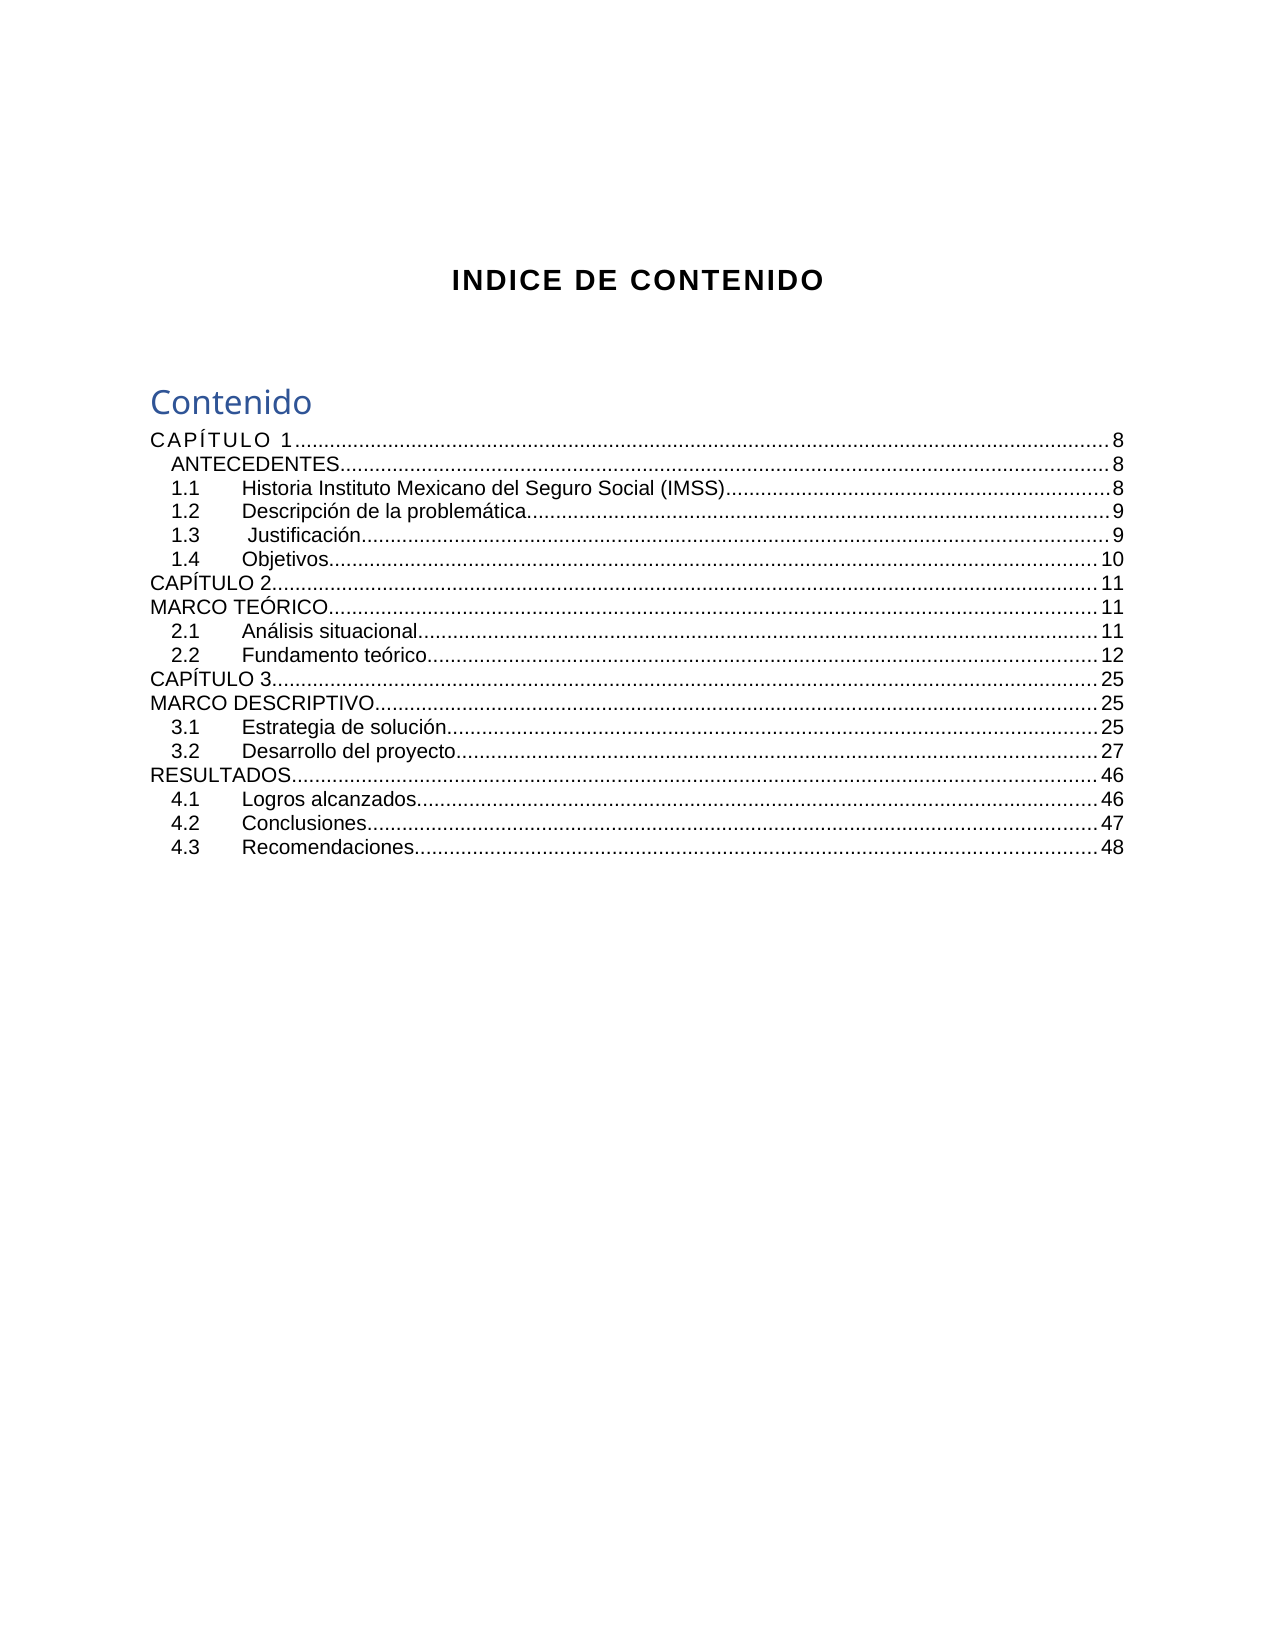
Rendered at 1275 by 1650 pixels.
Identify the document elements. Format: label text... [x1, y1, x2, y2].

text 3.2 Desarrollo del proyecto 27 [171, 739, 1125, 763]
text 1.1 Historia Instituto Mexicano del Seguro Social (IMSS) 8 [171, 475, 1125, 499]
text 1.4 Objetivos 10 [171, 547, 1125, 571]
text 1.3 Justificación 9 [171, 523, 1125, 547]
text 4.1 Logros alcanzados 46 [171, 787, 1125, 811]
subtitle Contenido [150, 378, 1125, 424]
text MARCO TEÓRICO 11 [150, 595, 1125, 619]
text 4.3 Recomendaciones 48 [171, 835, 1125, 859]
text ANTECEDENTES 8 [171, 451, 1125, 475]
text 4.2 Conclusiones 47 [171, 811, 1125, 835]
text MARCO DESCRIPTIVO 25 [150, 691, 1125, 715]
text CAPÍTULO 2 11 [150, 571, 1125, 595]
text 2.1 Análisis situacional 11 [171, 619, 1125, 643]
text CAPÍTULO 1 8 [150, 427, 1125, 451]
text CAPÍTULO 3 25 [150, 667, 1125, 691]
text 1.2 Descripción de la problemática 9 [171, 499, 1125, 523]
text RESULTADOS 46 [150, 763, 1125, 787]
text 3.1 Estrategia de solución 25 [171, 715, 1125, 739]
text INDICE DE CONTENIDO [150, 262, 1125, 296]
text 2.2 Fundamento teórico 12 [171, 643, 1125, 667]
